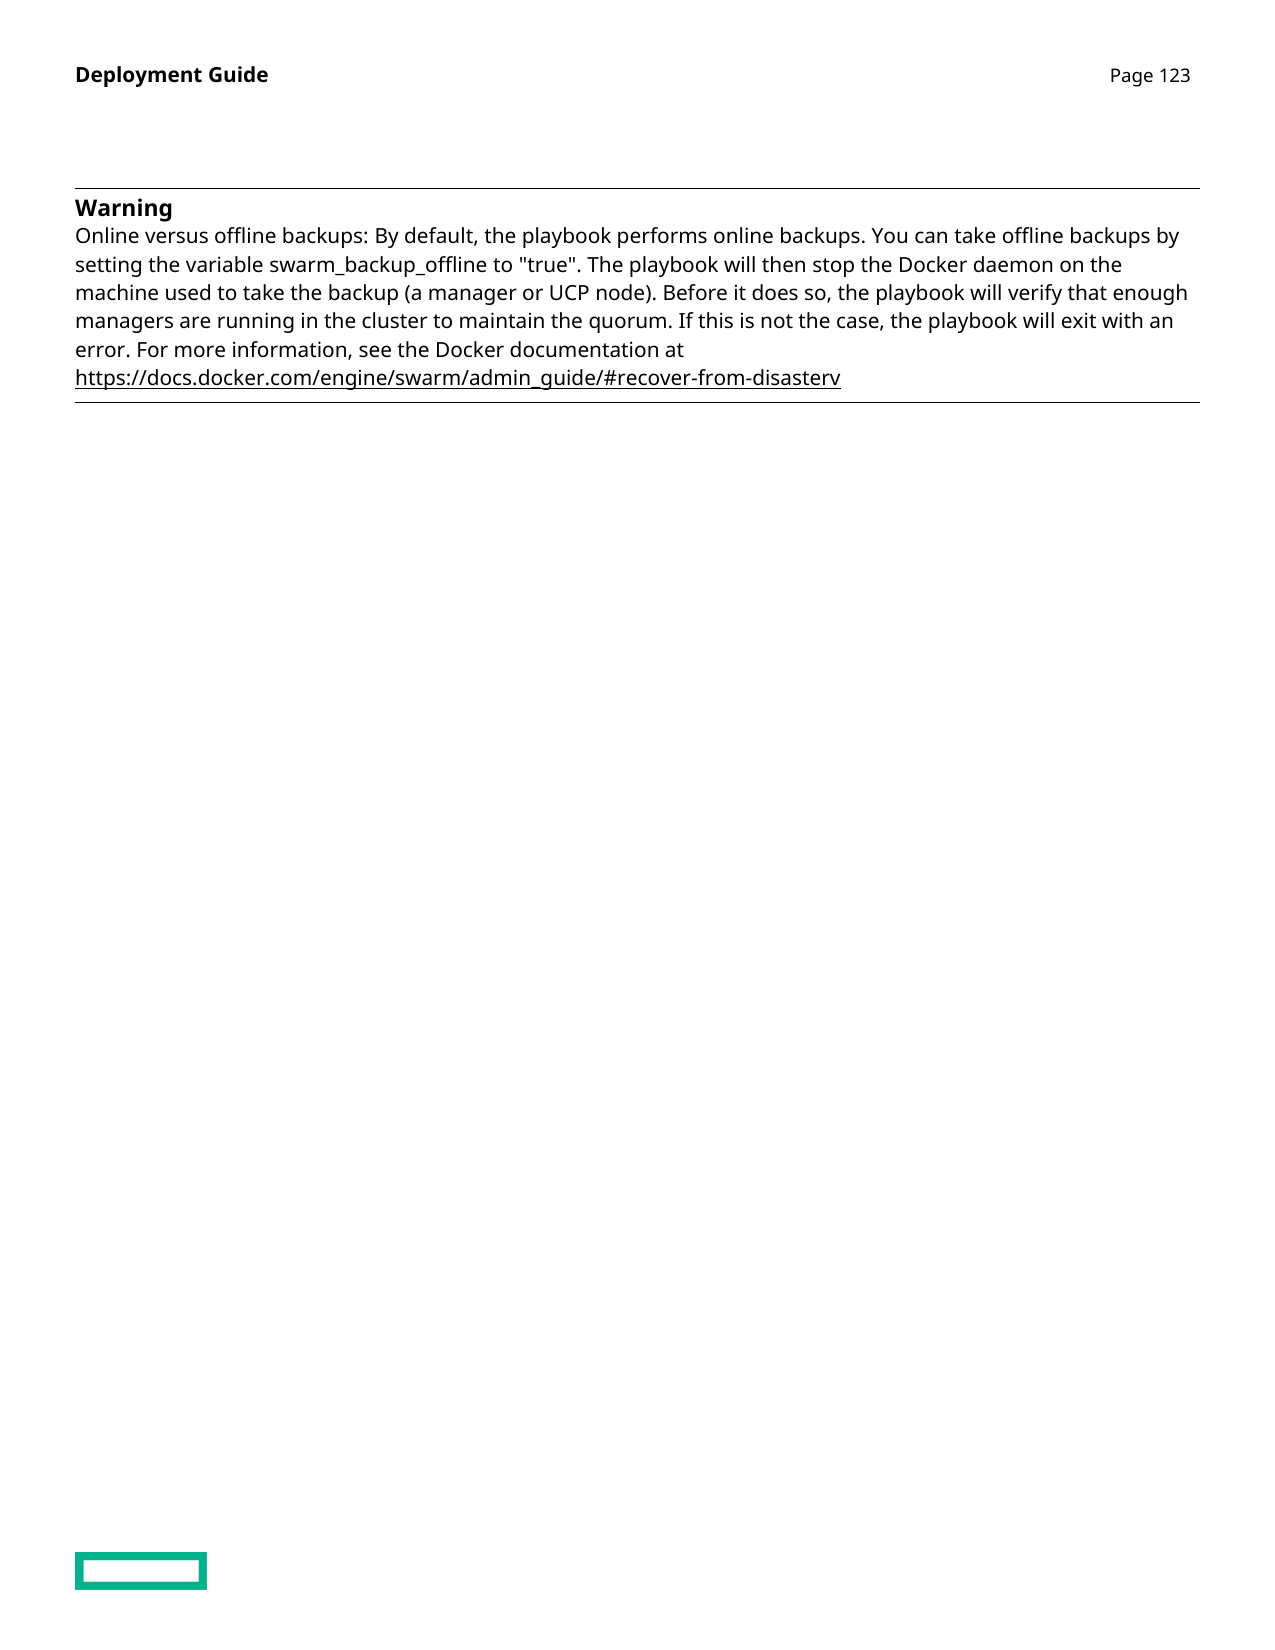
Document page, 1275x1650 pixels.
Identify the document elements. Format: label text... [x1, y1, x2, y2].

picture [75, 1552, 207, 1590]
text Online versus offline backups: By default, the playbook performs online backups. You can take offline backups by setting the variable swarm_backup_offline to "true". The playbook will then stop the Docker daemon on the machine used to take the backup (a manager or UCP node). Before it does so, the playbook will verify that enough managers are running in the cluster to maintain the quorum. If this is not the case, the playbook will exit with an error. For more information, see the Docker documentation at https://docs.docker.com/engine/swarm/admin_guide/#recover-from-disasterv [75, 221, 1200, 402]
text Warning [75, 189, 1200, 221]
